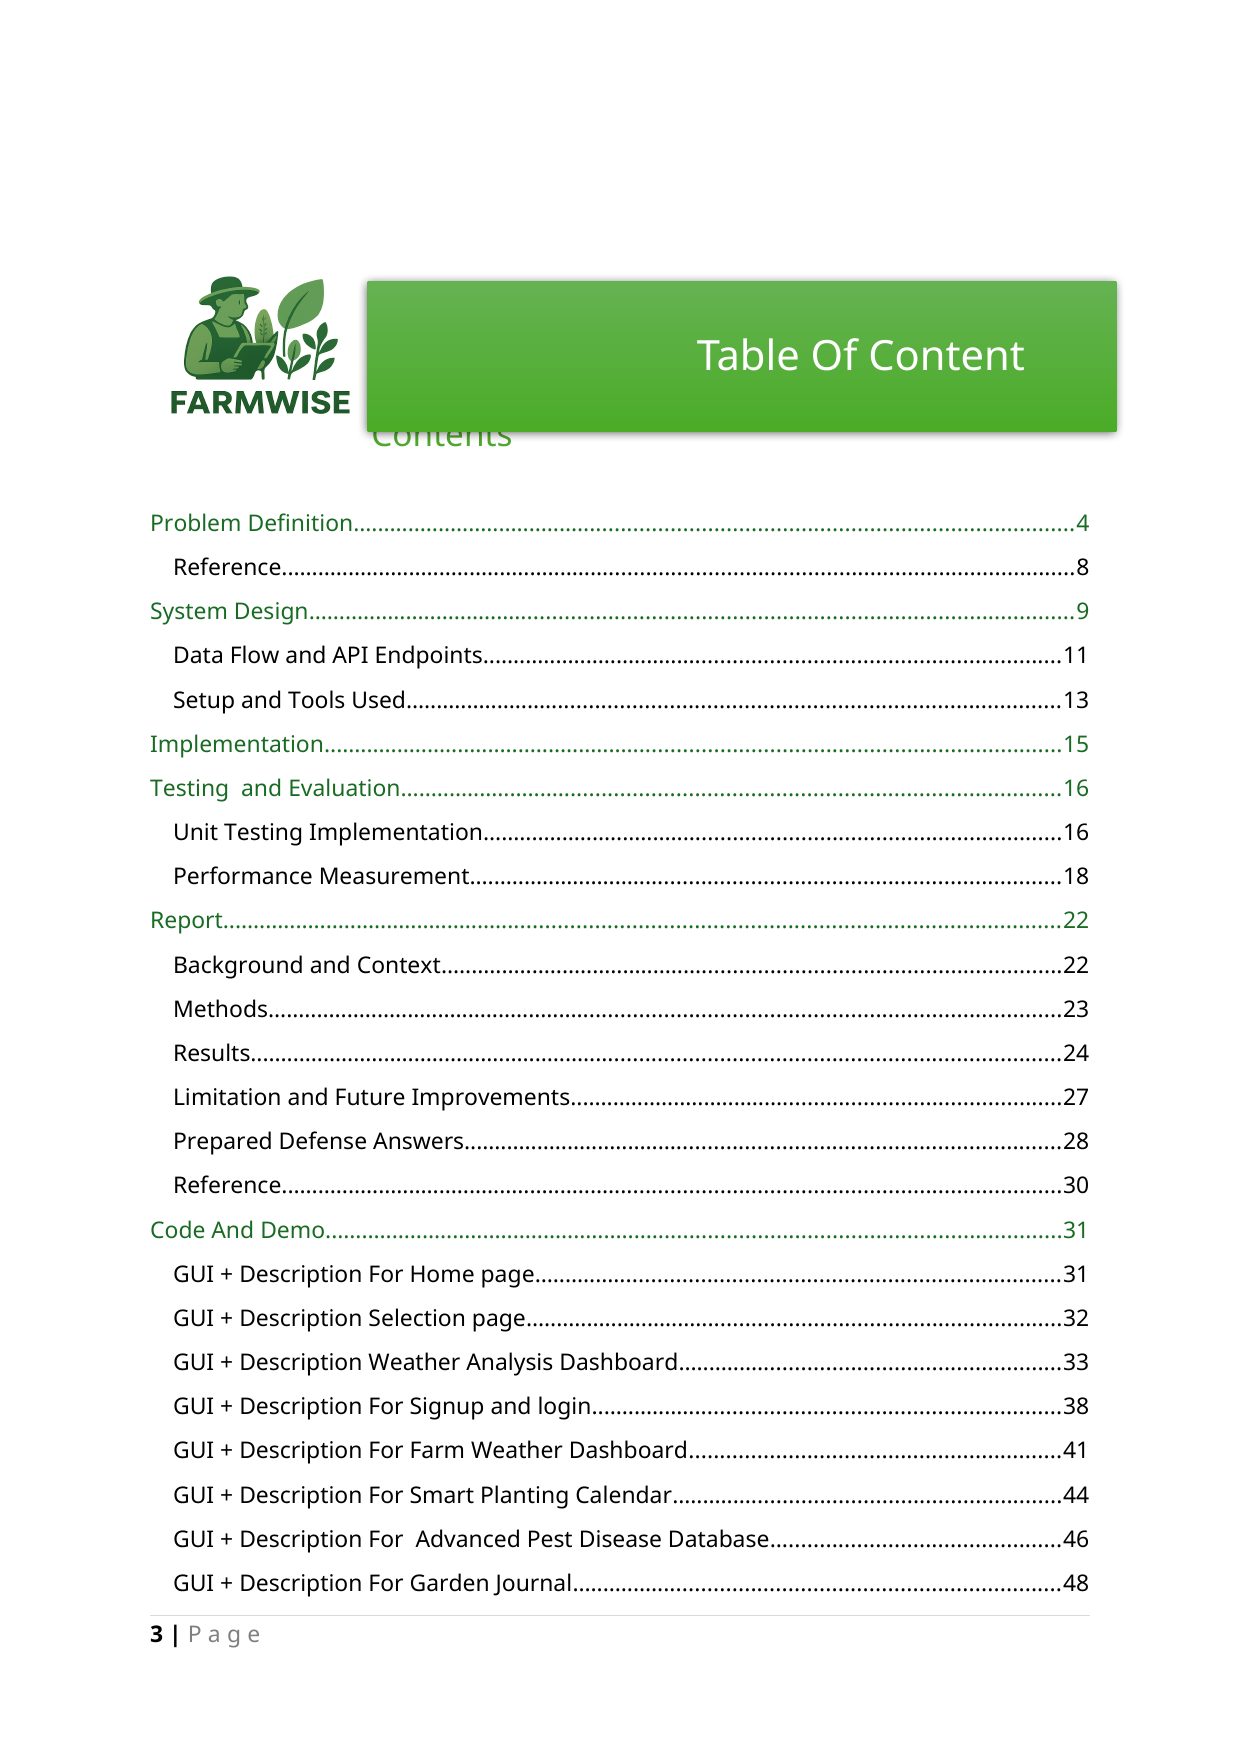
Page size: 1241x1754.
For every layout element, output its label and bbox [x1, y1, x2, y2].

picture [150, 248, 372, 447]
